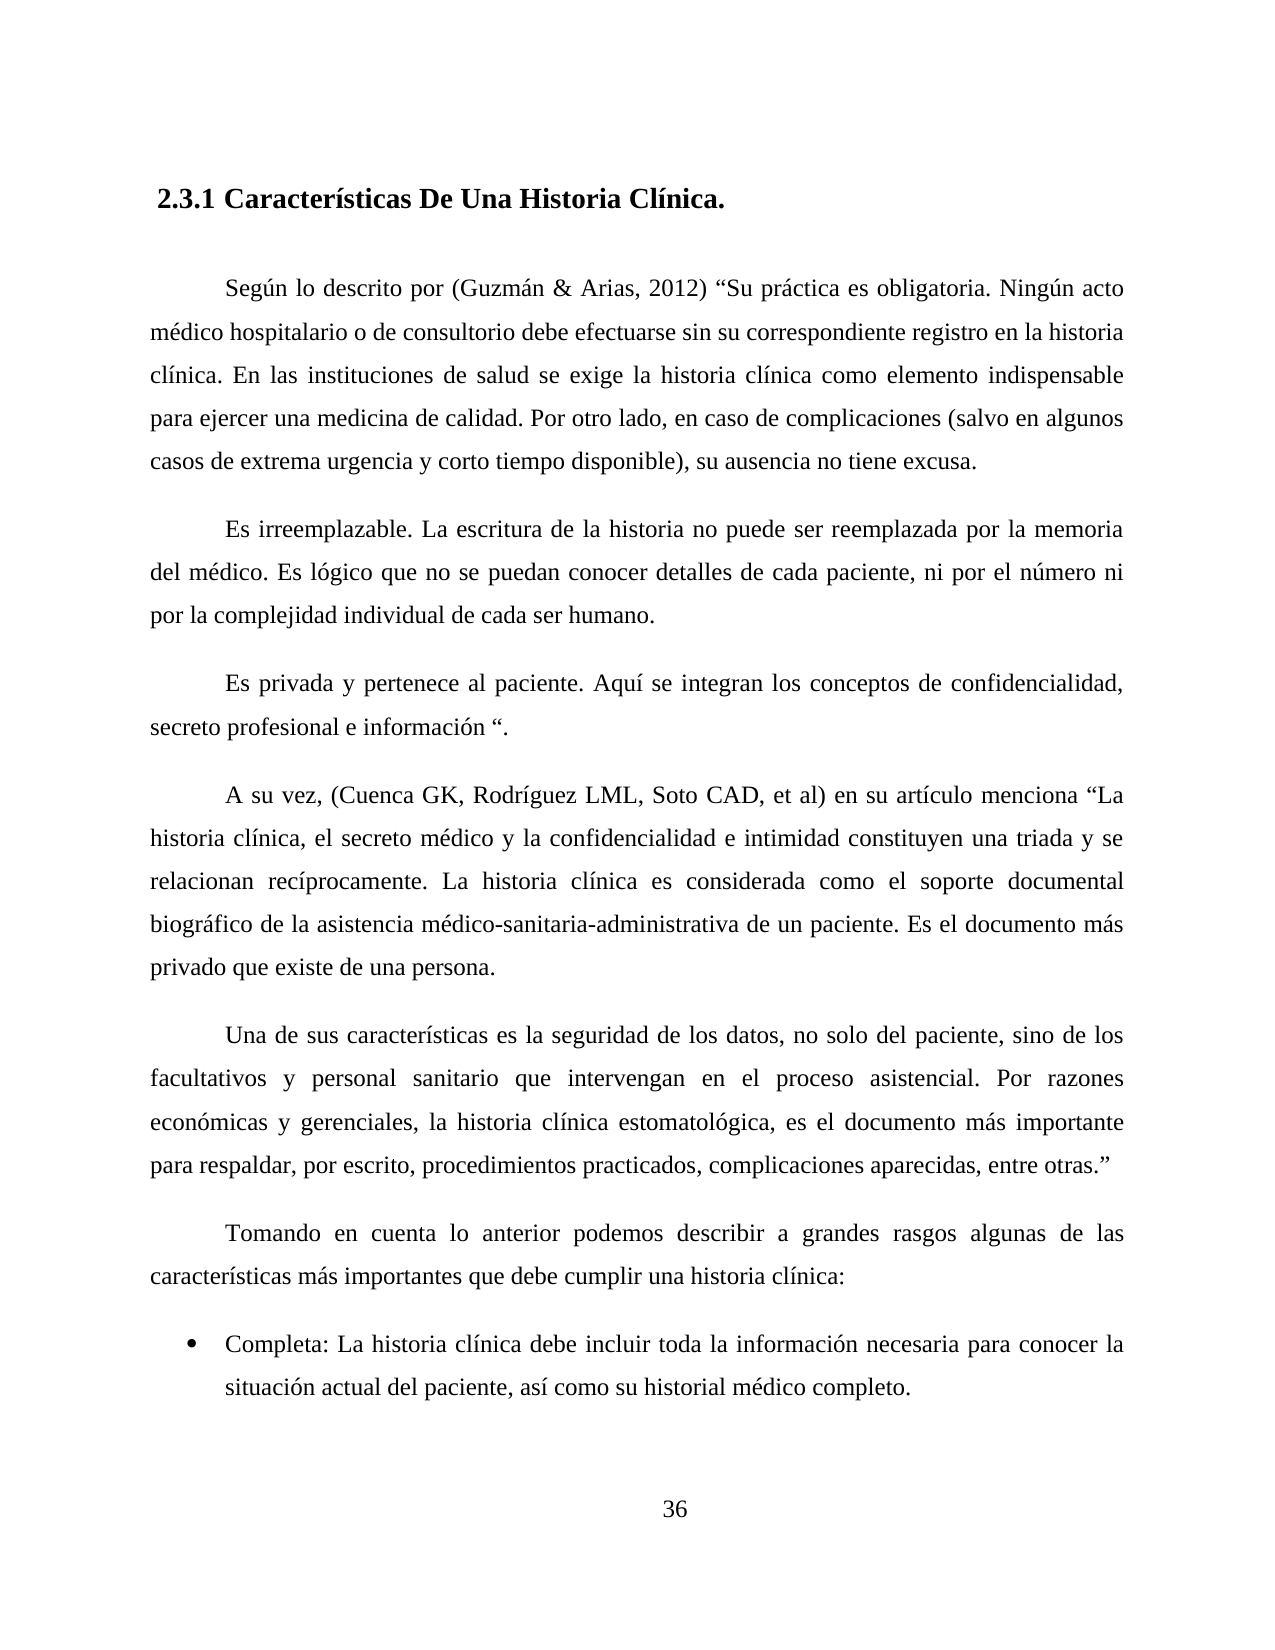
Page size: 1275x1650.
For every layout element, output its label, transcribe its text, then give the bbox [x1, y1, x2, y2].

text Es irreemplazable. La escritura de la historia no puede ser reemplazada por la memoria del médico. Es lógico que no se puedan conocer detalles de cada paciente, ni por el número ni por la complejidad individual de cada ser humano. [150, 514, 1125, 629]
text Según lo descrito por (Guzmán & Arias, 2012) “Su práctica es obligatoria. Ningún acto médico hospitalario o de consultorio debe efectuarse sin su correspondiente registro en la historia clínica. En las instituciones de salud se exige la historia clínica como elemento indispensable para ejercer una medicina de calidad. Por otro lado, en caso de complicaciones (salvo en algunos casos de extrema urgencia y corto tiempo disponible), su ausencia no tiene excusa. [150, 273, 1125, 475]
text Una de sus características es la seguridad de los datos, no solo del paciente, sino de los facultativos y personal sanitario que intervengan en el proceso asistencial. Por razones económicas y gerenciales, la historia clínica estomatológica, es el documento más importante para respaldar, por escrito, procedimientos practicados, complicaciones aparecidas, entre otras.” [150, 1020, 1125, 1178]
text Tomando en cuenta lo anterior podemos describir a grandes rasgos algunas de las características más importantes que debe cumplir una historia clínica: [150, 1218, 1125, 1290]
text Es privada y pertenece al paciente. Aquí se integran los conceptos de confidencialidad, secreto profesional e información “. [150, 668, 1125, 740]
list Completa: La historia clínica debe incluir toda la información necesaria para conocer la situación actual del paciente, así como su historial médico completo. [187, 1329, 1125, 1401]
text A su vez, (Cuenca GK, Rodríguez LML, Soto CAD, et al) en su artículo menciona “La historia clínica, el secreto médico y la confidencialidad e intimidad constituyen una triada y se relacionan recíprocamente. La historia clínica es considerada como el soporte documental biográfico de la asistencia médico-sanitaria-administrativa de un paciente. Es el documento más privado que existe de una persona. [150, 780, 1125, 981]
subtitle Características De Una Historia Clínica. [157, 181, 1125, 215]
